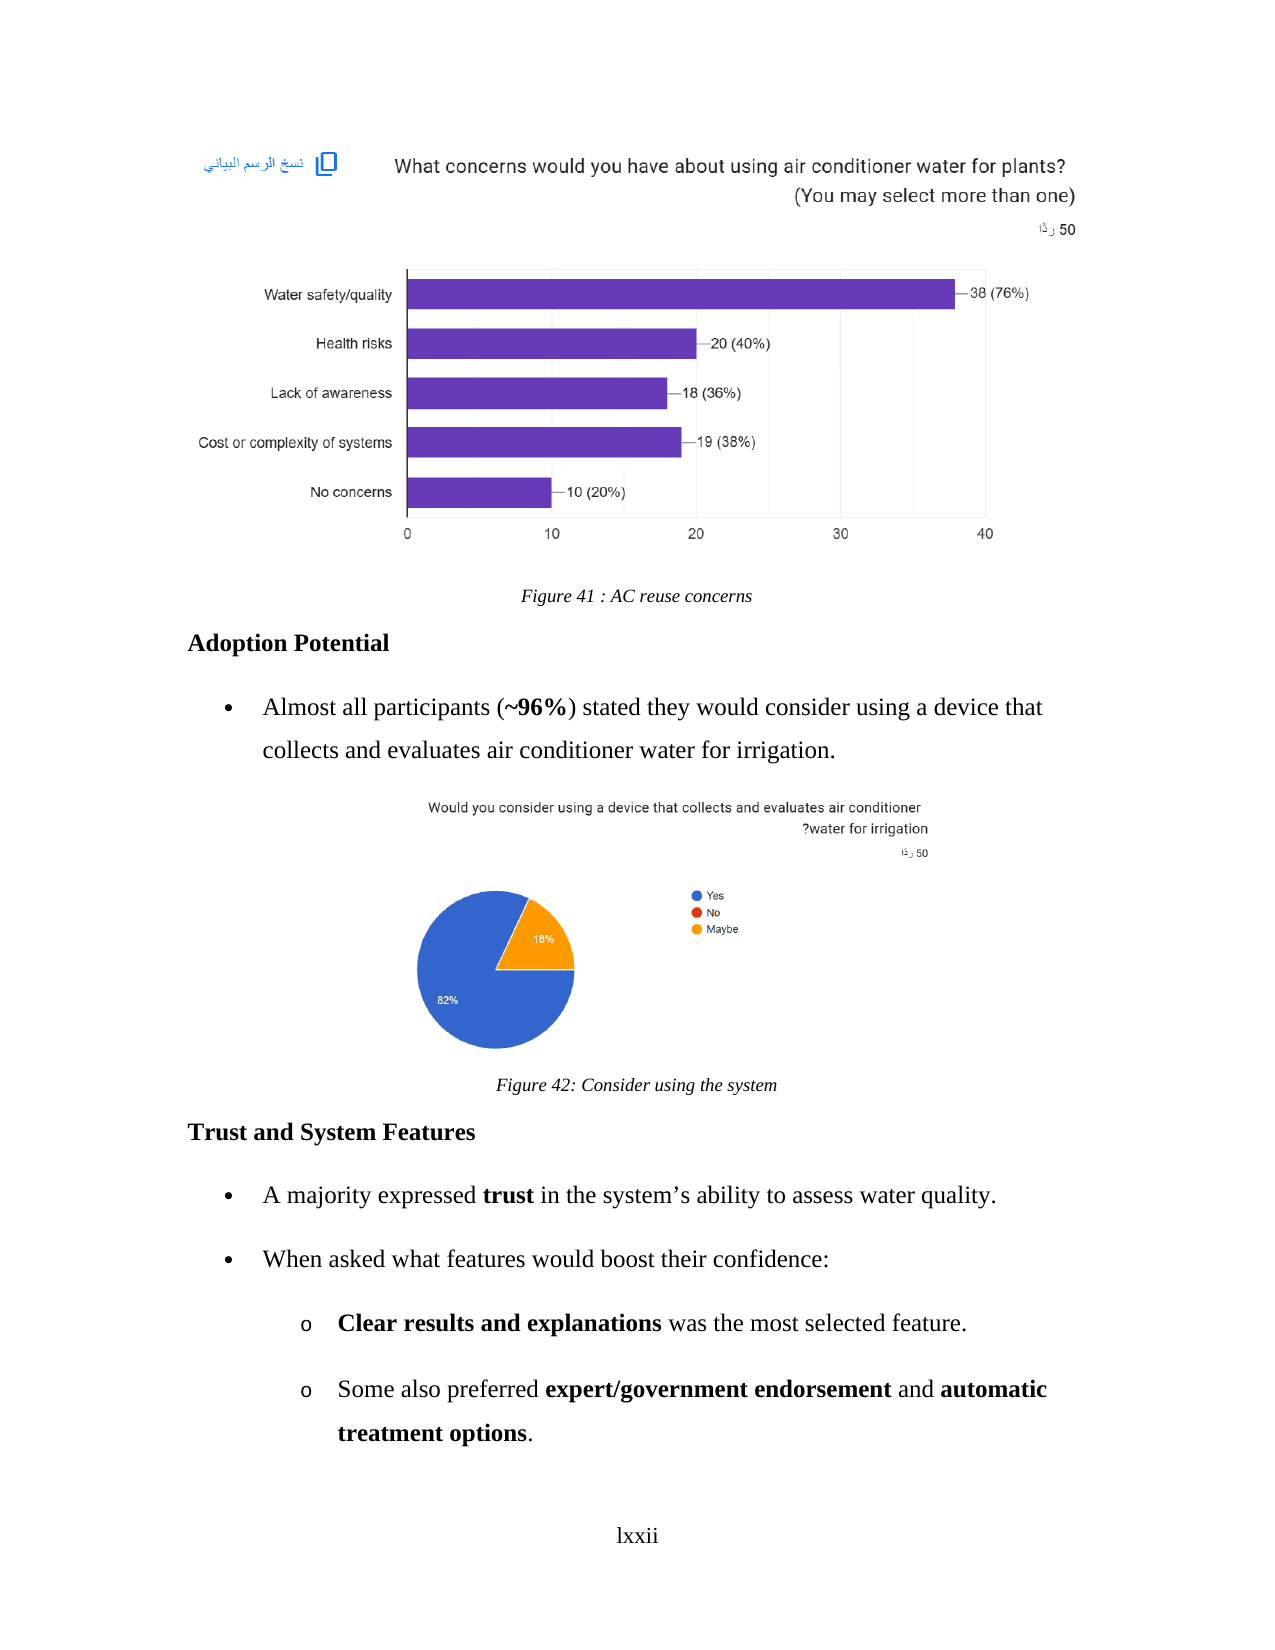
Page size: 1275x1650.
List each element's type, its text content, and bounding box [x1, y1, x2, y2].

list Clear results and explanations was the most selected feature. [300, 1308, 1087, 1338]
list When asked what features would boost their confidence: [225, 1244, 1087, 1273]
text Figure 41 : AC reuse concerns [187, 585, 1087, 607]
text Trust and System Features [187, 1117, 1087, 1145]
list Almost all participants (~96%) stated they would consider using a device that collects and evaluates air conditioner water for irrigation. [225, 692, 1087, 764]
picture [413, 798, 937, 1050]
list Some also preferred expert/government endorsement and automatic treatment options. [300, 1374, 1087, 1446]
picture [187, 150, 1088, 561]
text Figure 42: Consider using the system [187, 1074, 1087, 1096]
text Adoption Potential [187, 628, 1087, 657]
list A majority expressed trust in the system’s ability to assess water quality. [225, 1181, 1087, 1209]
